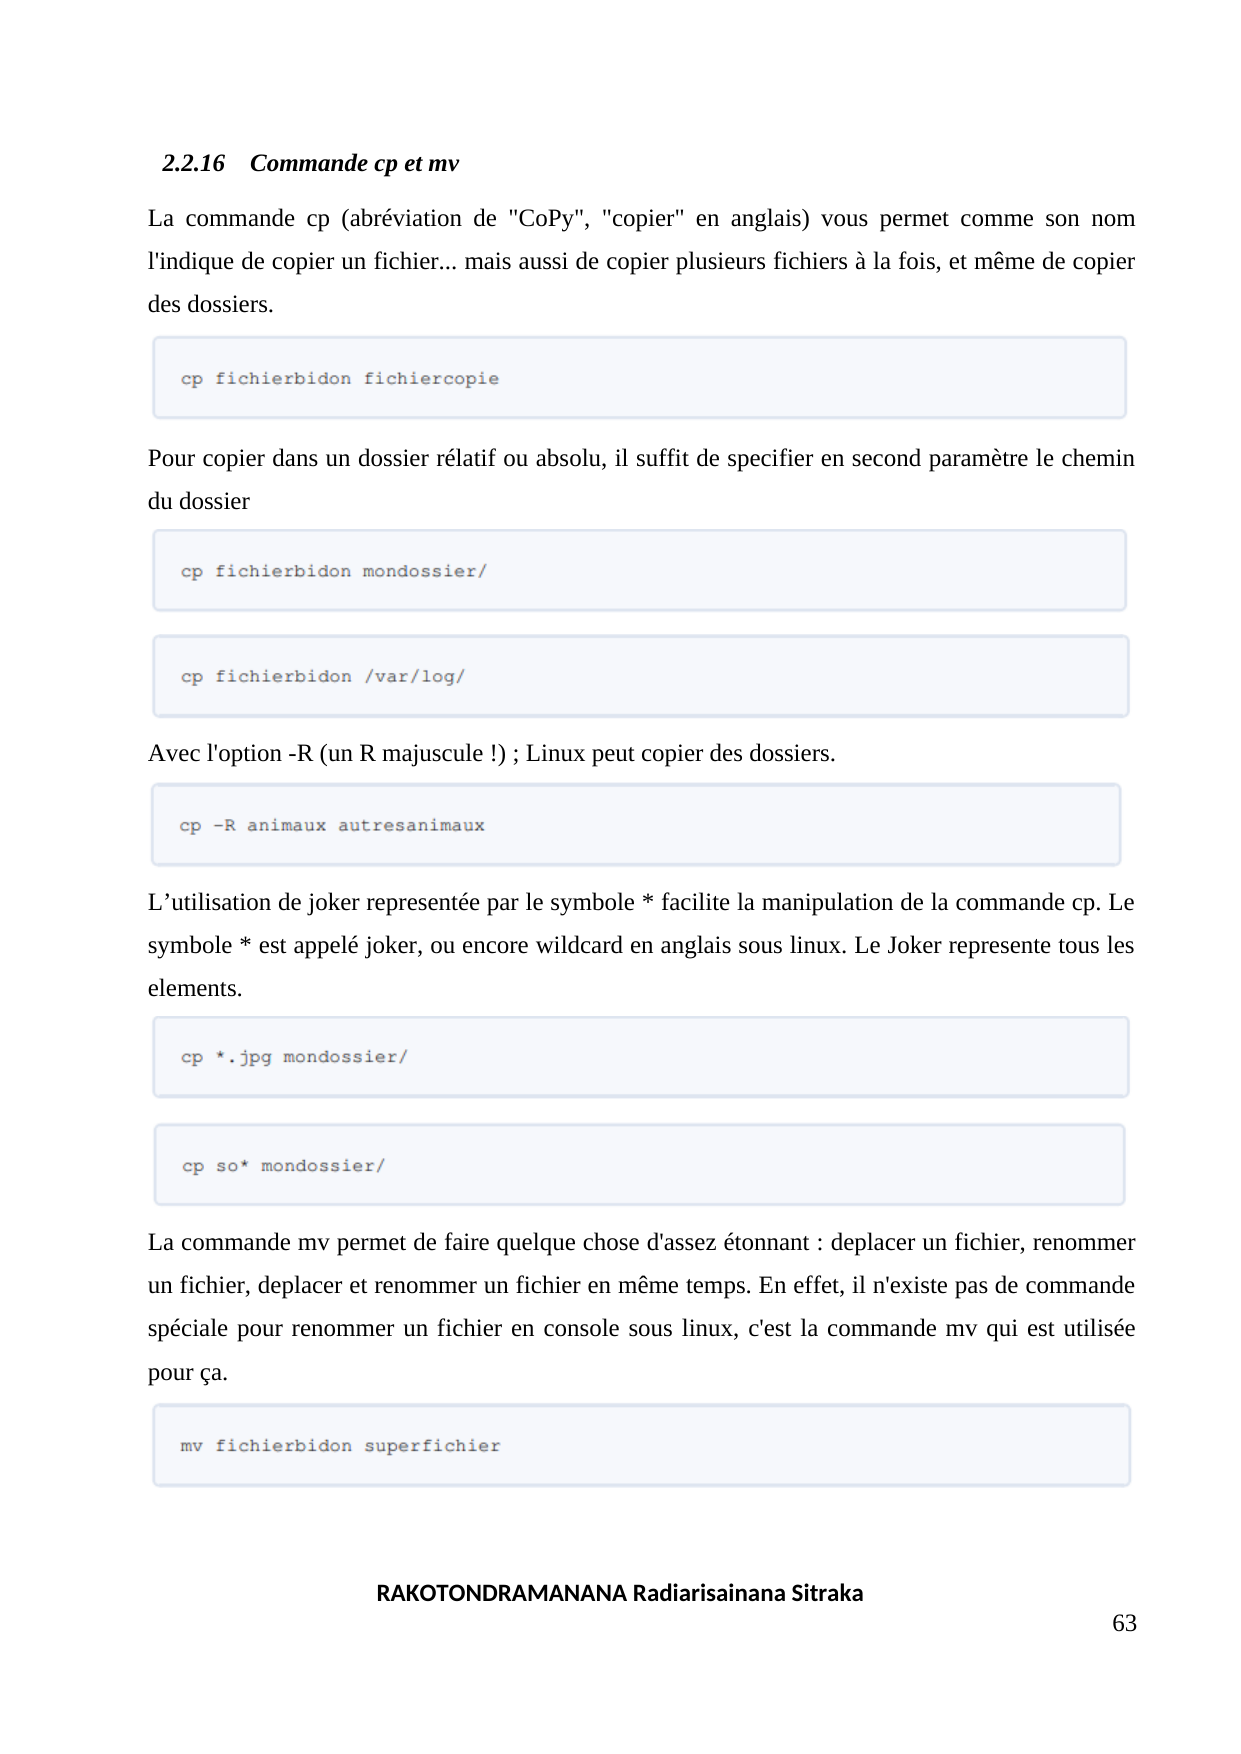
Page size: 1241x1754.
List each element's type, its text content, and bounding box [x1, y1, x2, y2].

text Pour copier dans un dossier rélatif ou absolu, il suffit de specifier en second paramètre le chemin du dossier [148, 443, 1137, 515]
picture [147, 1121, 1137, 1213]
picture [147, 529, 1137, 620]
text La commande cp (abréviation de "CoPy", "copier" en anglais) vous permet comme son nom l'indique de copier un fichier... mais aussi de copier plusieurs fichiers à la fois, et même de copier des dossiers. [148, 203, 1137, 318]
picture [147, 781, 1137, 873]
text Avec l'option -R (un R majuscule !) ; Linux peut copier des dossiers. [148, 738, 1137, 767]
text L’utilisation de joker representée par le symbole * facilite la manipulation de la commande cp. Le symbole * est appelé joker, ou encore wildcard en anglais sous linux. Le Joker represente tous les elements. [148, 887, 1137, 1002]
picture [147, 634, 1137, 724]
picture [147, 332, 1137, 429]
subtitle Commande cp et mv [162, 148, 1137, 176]
text La commande mv permet de faire quelque chose d'assez étonnant : deplacer un fichier, renommer un fichier, deplacer et renommer un fichier en même temps. En effet, il n'existe pas de commande spéciale pour renommer un fichier en console sous linux, c'est la commande mv qui est utilisée pour ça. [148, 1227, 1137, 1385]
picture [147, 1399, 1137, 1495]
picture [147, 1016, 1137, 1107]
